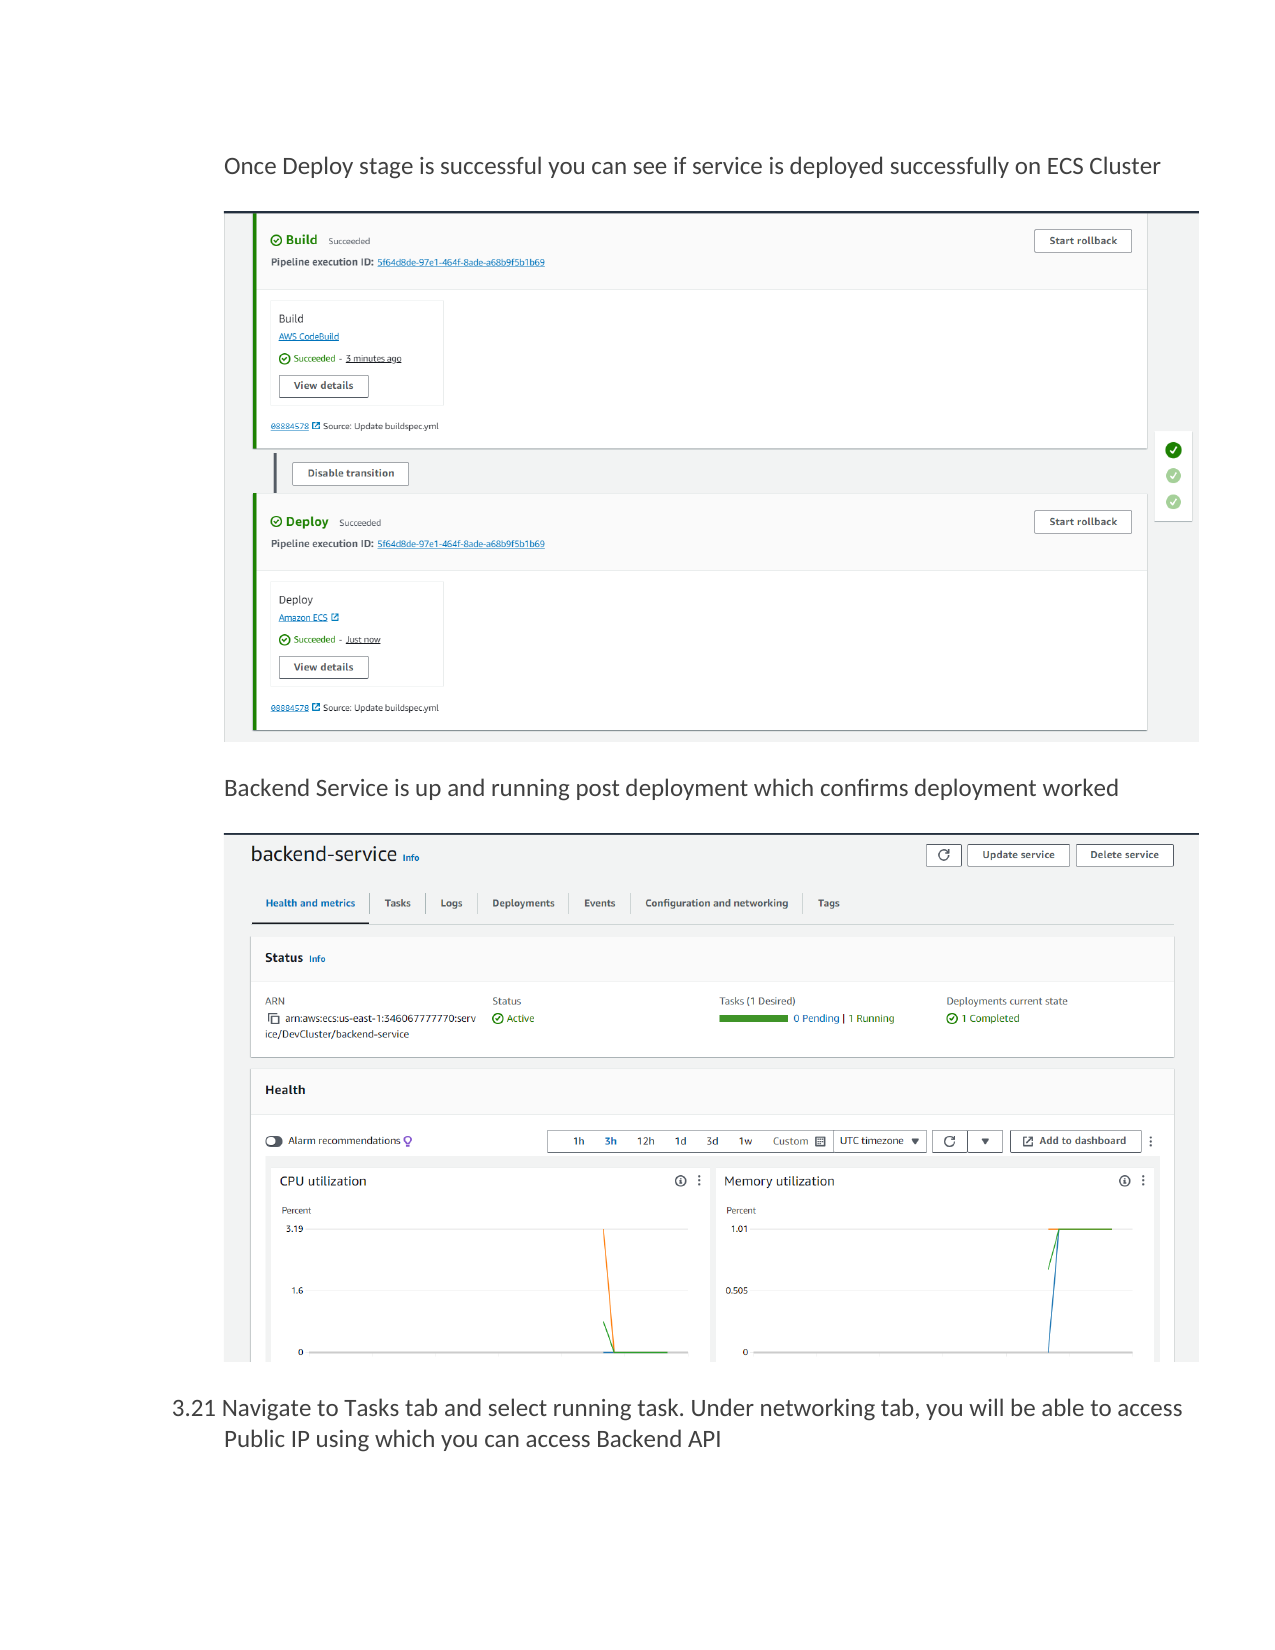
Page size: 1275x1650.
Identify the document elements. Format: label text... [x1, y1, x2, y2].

list Navigate to Tasks tab and select running task. Under networking tab, you will be able to access Public IP using which you can access Backend API [172, 1392, 1247, 1453]
text Once Deploy stage is successful you can see if service is deployed successfully on ECS Cluster [224, 150, 1247, 181]
text Backend Service is up and running post deployment which confirms deployment worked [224, 772, 1247, 803]
picture [223, 833, 1199, 1362]
picture [223, 211, 1199, 742]
